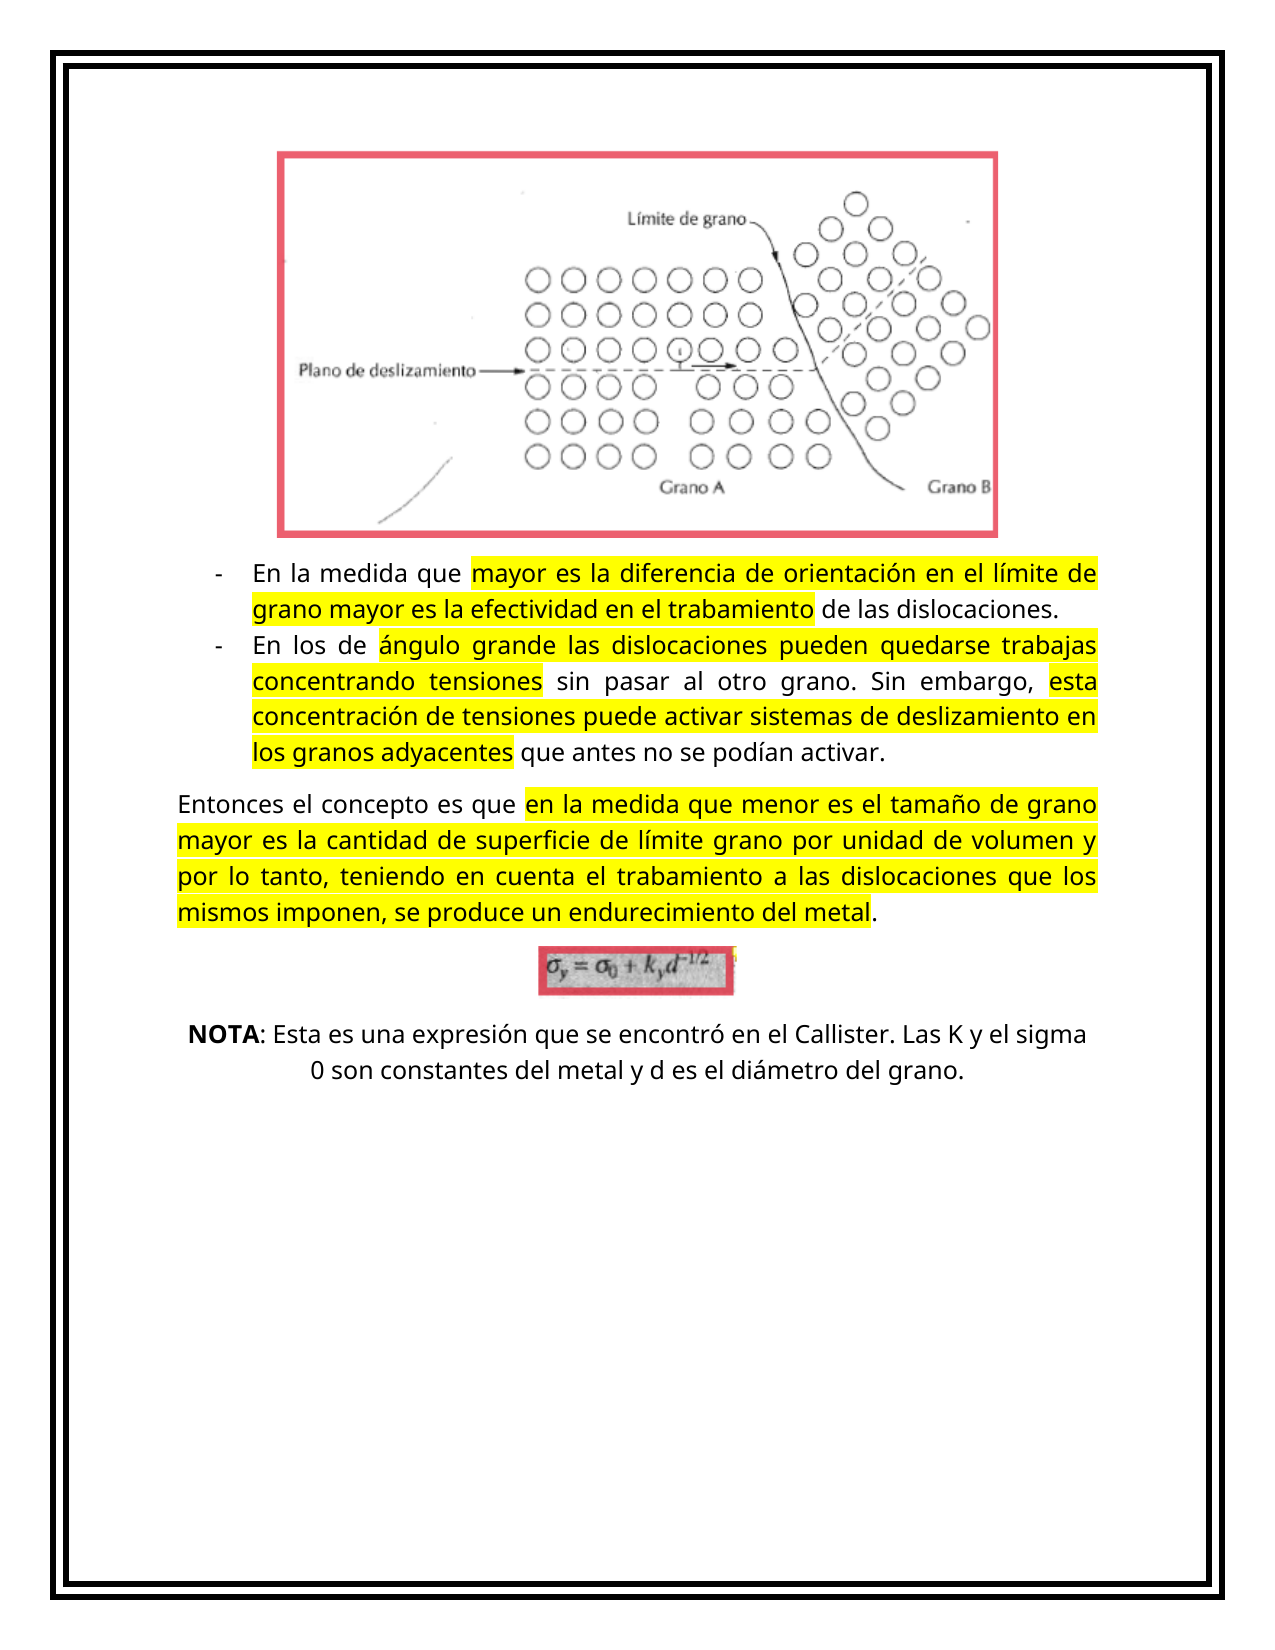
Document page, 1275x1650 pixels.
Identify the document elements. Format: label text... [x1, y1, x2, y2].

text NOTA: Esta es una expresión que se encontró en el Callister. Las K y el sigma 0 son constantes del metal y d es el diámetro del grano. [177, 1017, 1098, 1086]
picture [538, 946, 737, 999]
list En los de ángulo grande las dislocaciones pueden quedarse trabajas concentrando tensiones sin pasar al otro grano. Sin embargo, esta concentración de tensiones puede activar sistemas de deslizamiento en los granos adyacentes que antes no se podían activar. [214, 628, 1098, 769]
text Entonces el concepto es que en la medida que menor es el tamaño de grano mayor es la cantidad de superficie de límite grano por unidad de volumen y por lo tanto, teniendo en cuenta el trabamiento a las dislocaciones que los mismos imponen, se produce un endurecimiento del metal. [177, 787, 1098, 823]
picture [276, 147, 999, 538]
list En la medida que mayor es la diferencia de orientación en el límite de grano mayor es la efectividad en el trabamiento de las dislocaciones. [214, 556, 1098, 626]
text Entonces el concepto es que en la medida que menor es el tamaño de grano mayor es la cantidad de superficie de límite grano por unidad de volumen y por lo tanto, teniendo en cuenta el trabamiento a las dislocaciones que los mismos imponen, se produce un endurecimiento del metal. [177, 893, 1098, 928]
